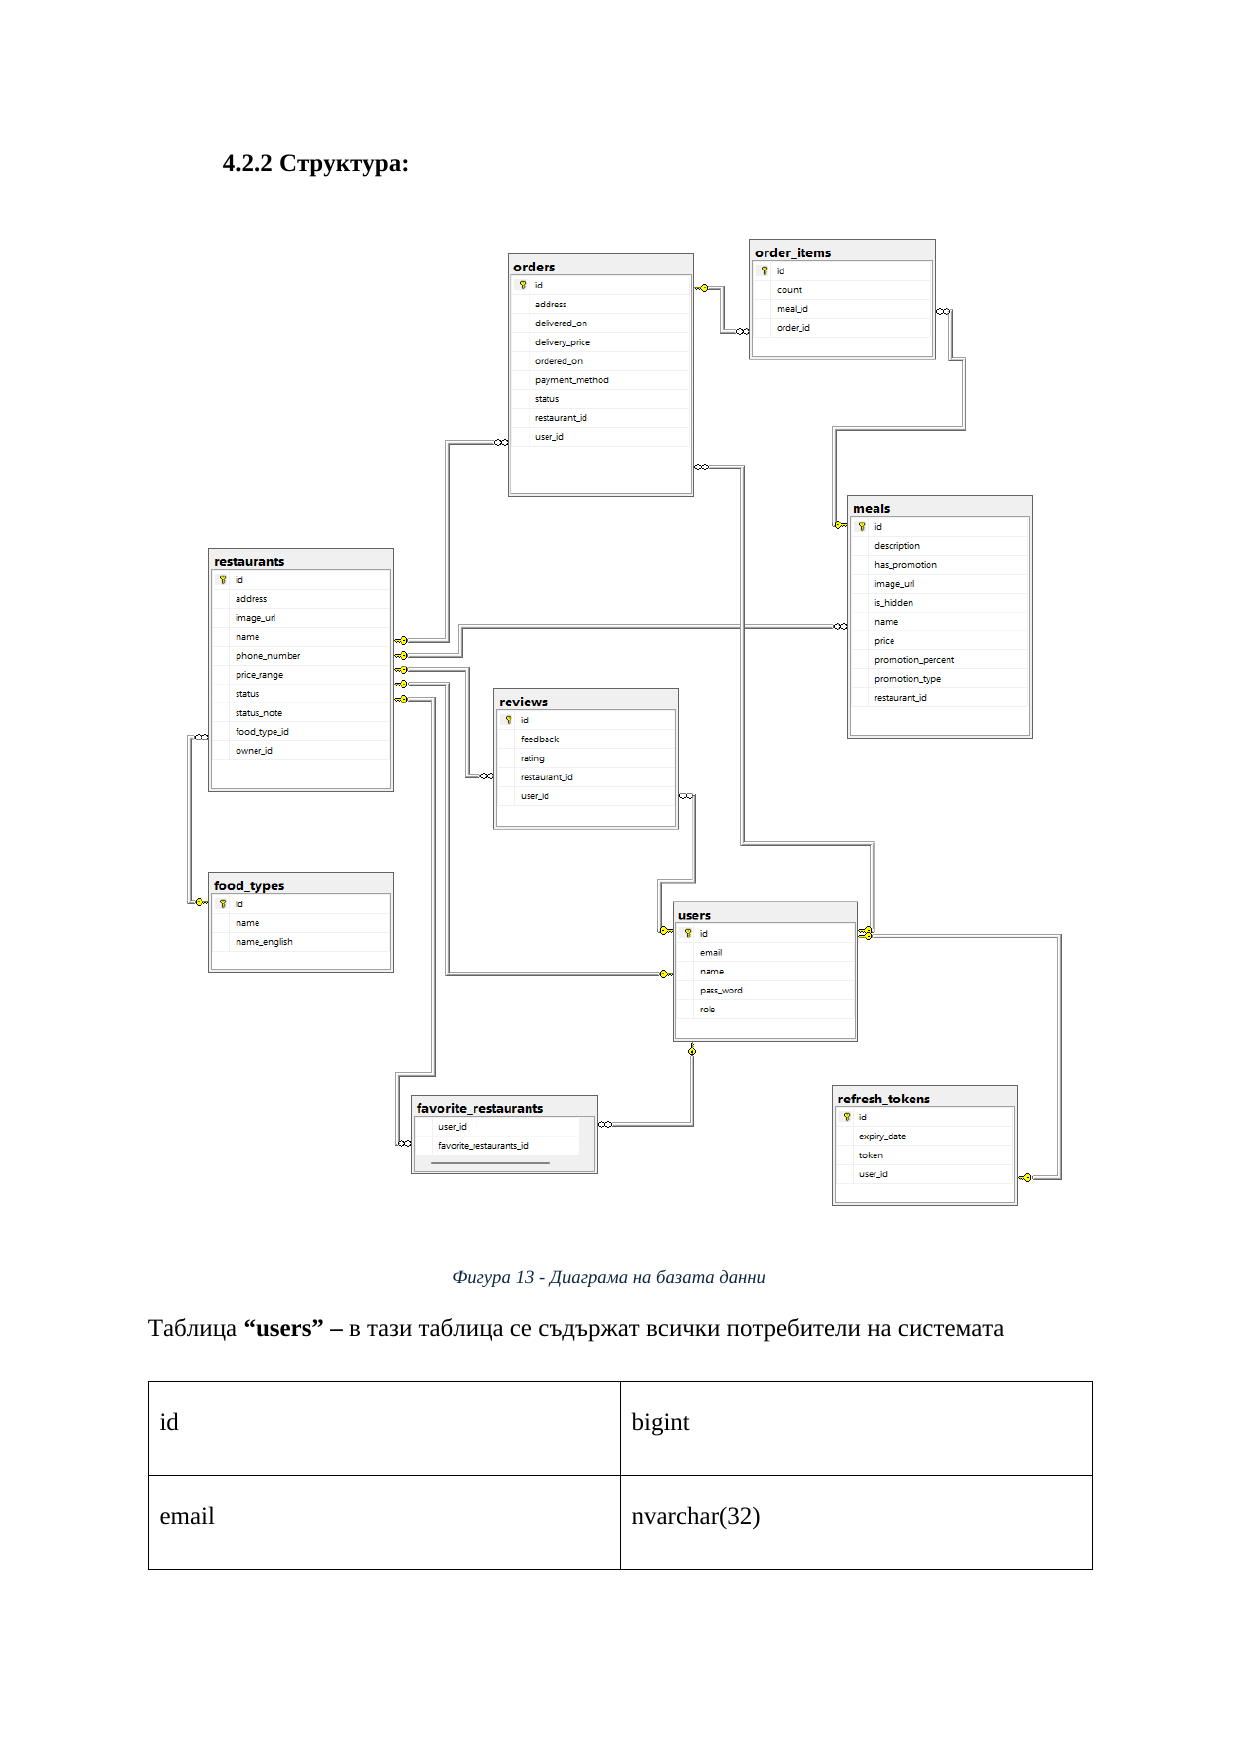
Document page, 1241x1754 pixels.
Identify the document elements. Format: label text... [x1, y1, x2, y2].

picture [147, 215, 1093, 1227]
table_cell nvarchar(32) [621, 1476, 1092, 1569]
table_header bigint [621, 1382, 1092, 1475]
text Фигура 13 - Диаграма на базата данни [368, 1266, 1093, 1288]
text Таблица “users” – в тази таблица се съдържат всички потребители на системата [148, 1313, 1093, 1342]
subtitle 4.2.2 Структура: [148, 148, 1093, 176]
table_cell email [149, 1476, 620, 1569]
table_header id [149, 1382, 620, 1475]
